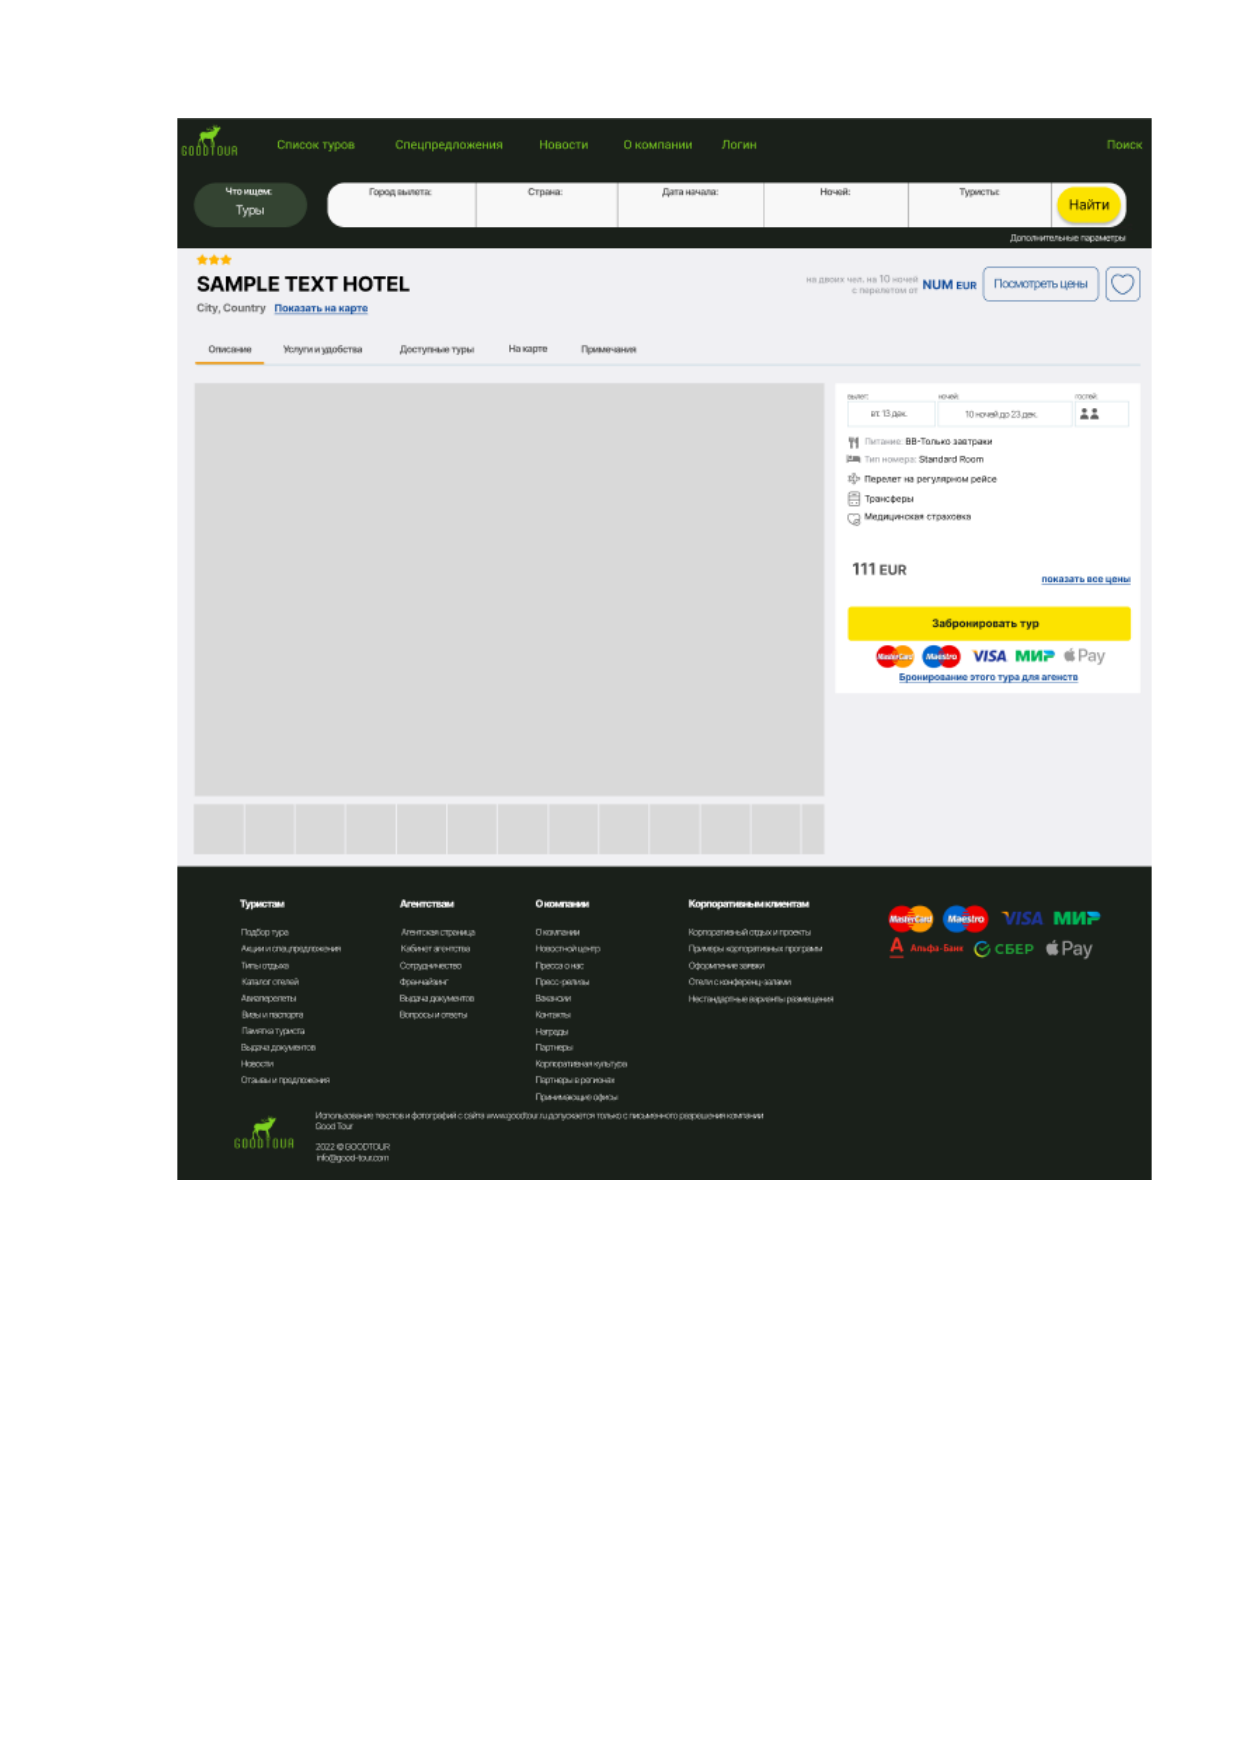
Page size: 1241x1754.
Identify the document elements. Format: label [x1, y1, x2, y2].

picture [177, 118, 1152, 1180]
